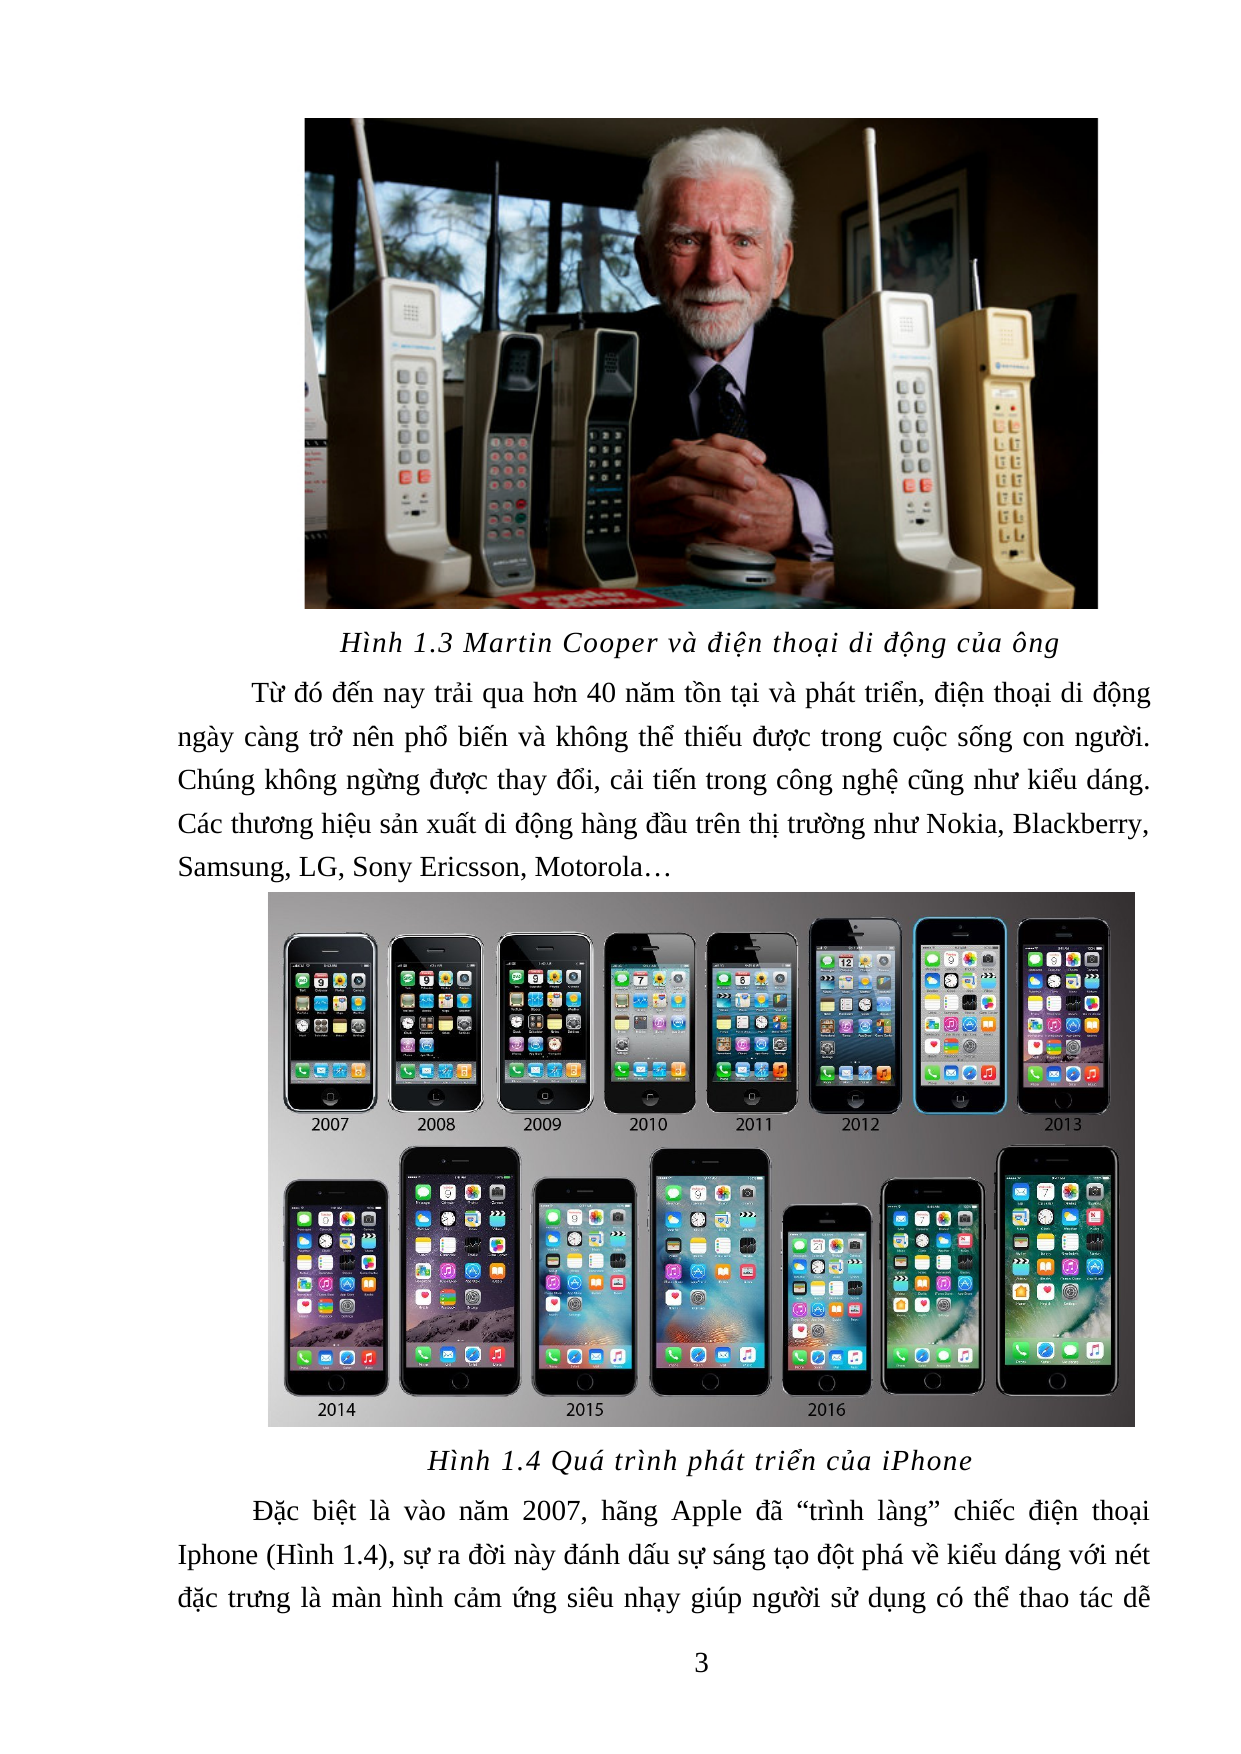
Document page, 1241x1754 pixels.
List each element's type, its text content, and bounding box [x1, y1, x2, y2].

subtitle Hình 1.3 Martin Cooper và điện thoại di động của ông [177, 625, 1152, 658]
picture [266, 118, 1137, 609]
picture [267, 892, 1135, 1427]
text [177, 1493, 1152, 1614]
text Từ đó đến nay trải qua hơn 40 năm tồn tại và phát triển, điện thoại di động ngày càng trở nên phổ biến và không thể thiếu được trong cuộc sống con người. Chúng không ngừng được thay đổi, cải tiến trong công nghệ cũng như kiểu dáng. Các thương hiệu sản xuất di động hàng đầu trên thị trường như Nokia, Blackberry, Samsung, LG, Sony Ericsson, Motorola… [177, 675, 1152, 883]
subtitle Hình 1.4 Quá trình phát triển của iPhone [177, 1443, 1152, 1477]
